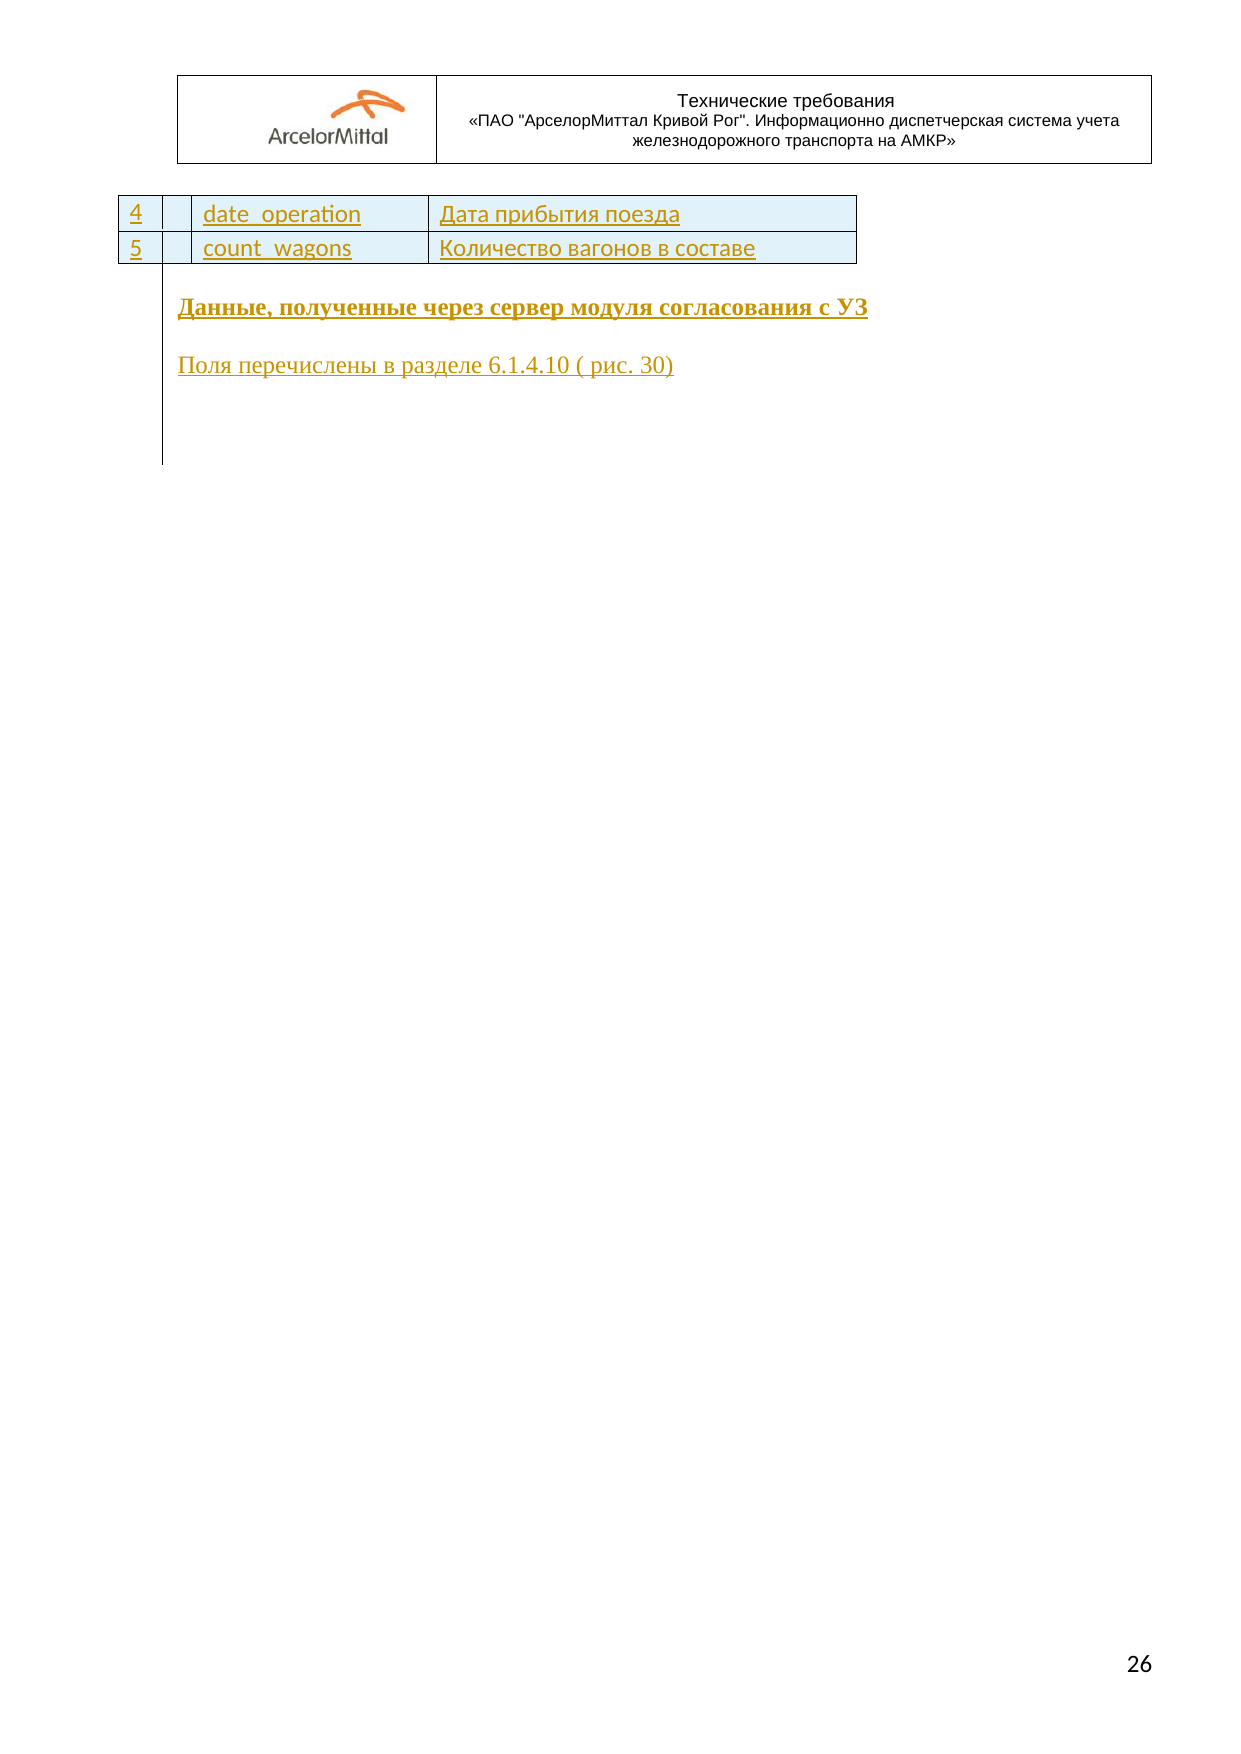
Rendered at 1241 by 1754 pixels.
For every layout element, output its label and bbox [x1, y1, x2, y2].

picture [254, 76, 413, 149]
